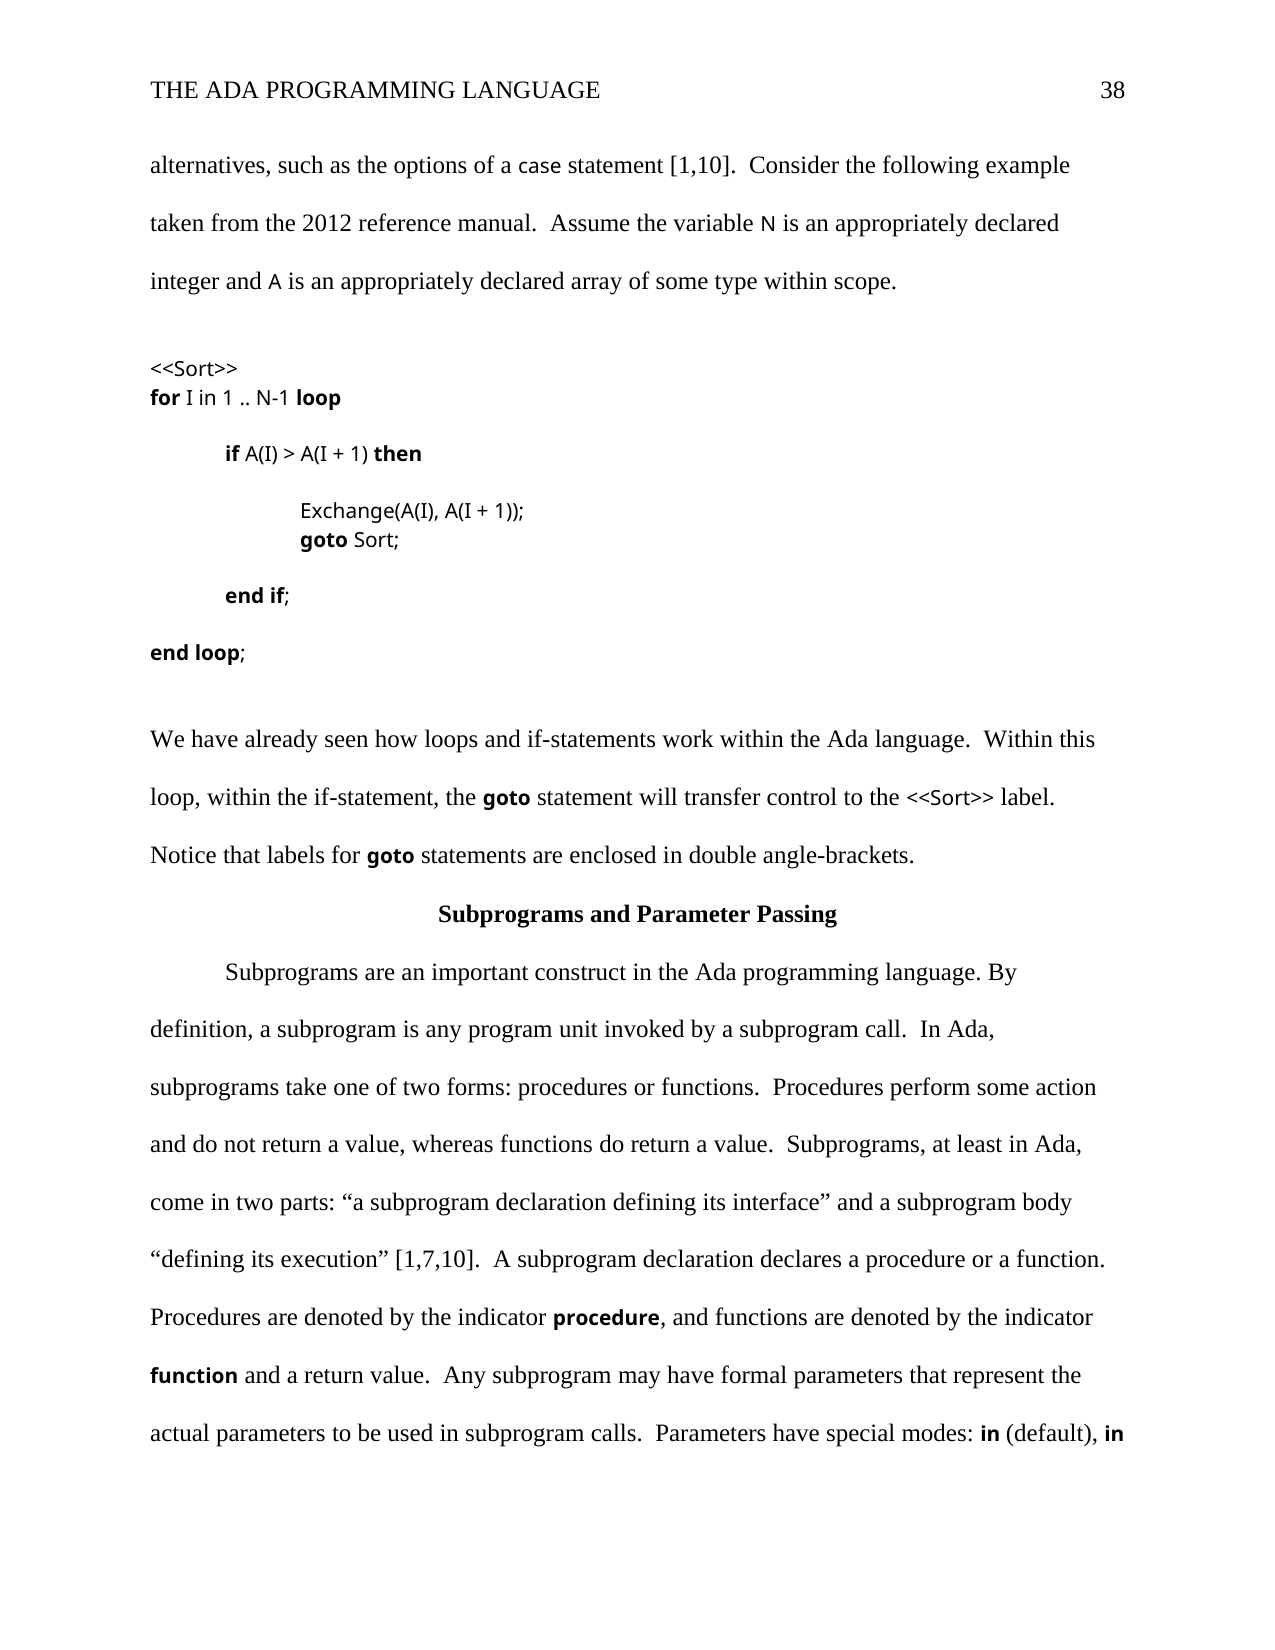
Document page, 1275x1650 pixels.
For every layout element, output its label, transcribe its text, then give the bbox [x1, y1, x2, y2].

text end loop; [150, 638, 1125, 667]
text Subprograms and Parameter Passing [150, 899, 1125, 928]
text Exchange(A(I), A(I + 1)); [150, 496, 1125, 525]
text <<Sort>> [150, 354, 1125, 383]
text if A(I) > A(I + 1) then [150, 439, 1125, 468]
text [150, 150, 1125, 296]
text for I in 1 .. N-1 loop [150, 383, 1125, 411]
text end if; [150, 582, 1125, 610]
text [150, 957, 1125, 1448]
text goto Sort; [150, 525, 1125, 553]
text We have already seen how loops and if-statements work within the Ada language. Within this loop, within the if-statement, the goto statement will transfer control to the <<Sort>> label. Notice that labels for goto statements are enclosed in double angle-brackets. [150, 724, 1125, 870]
